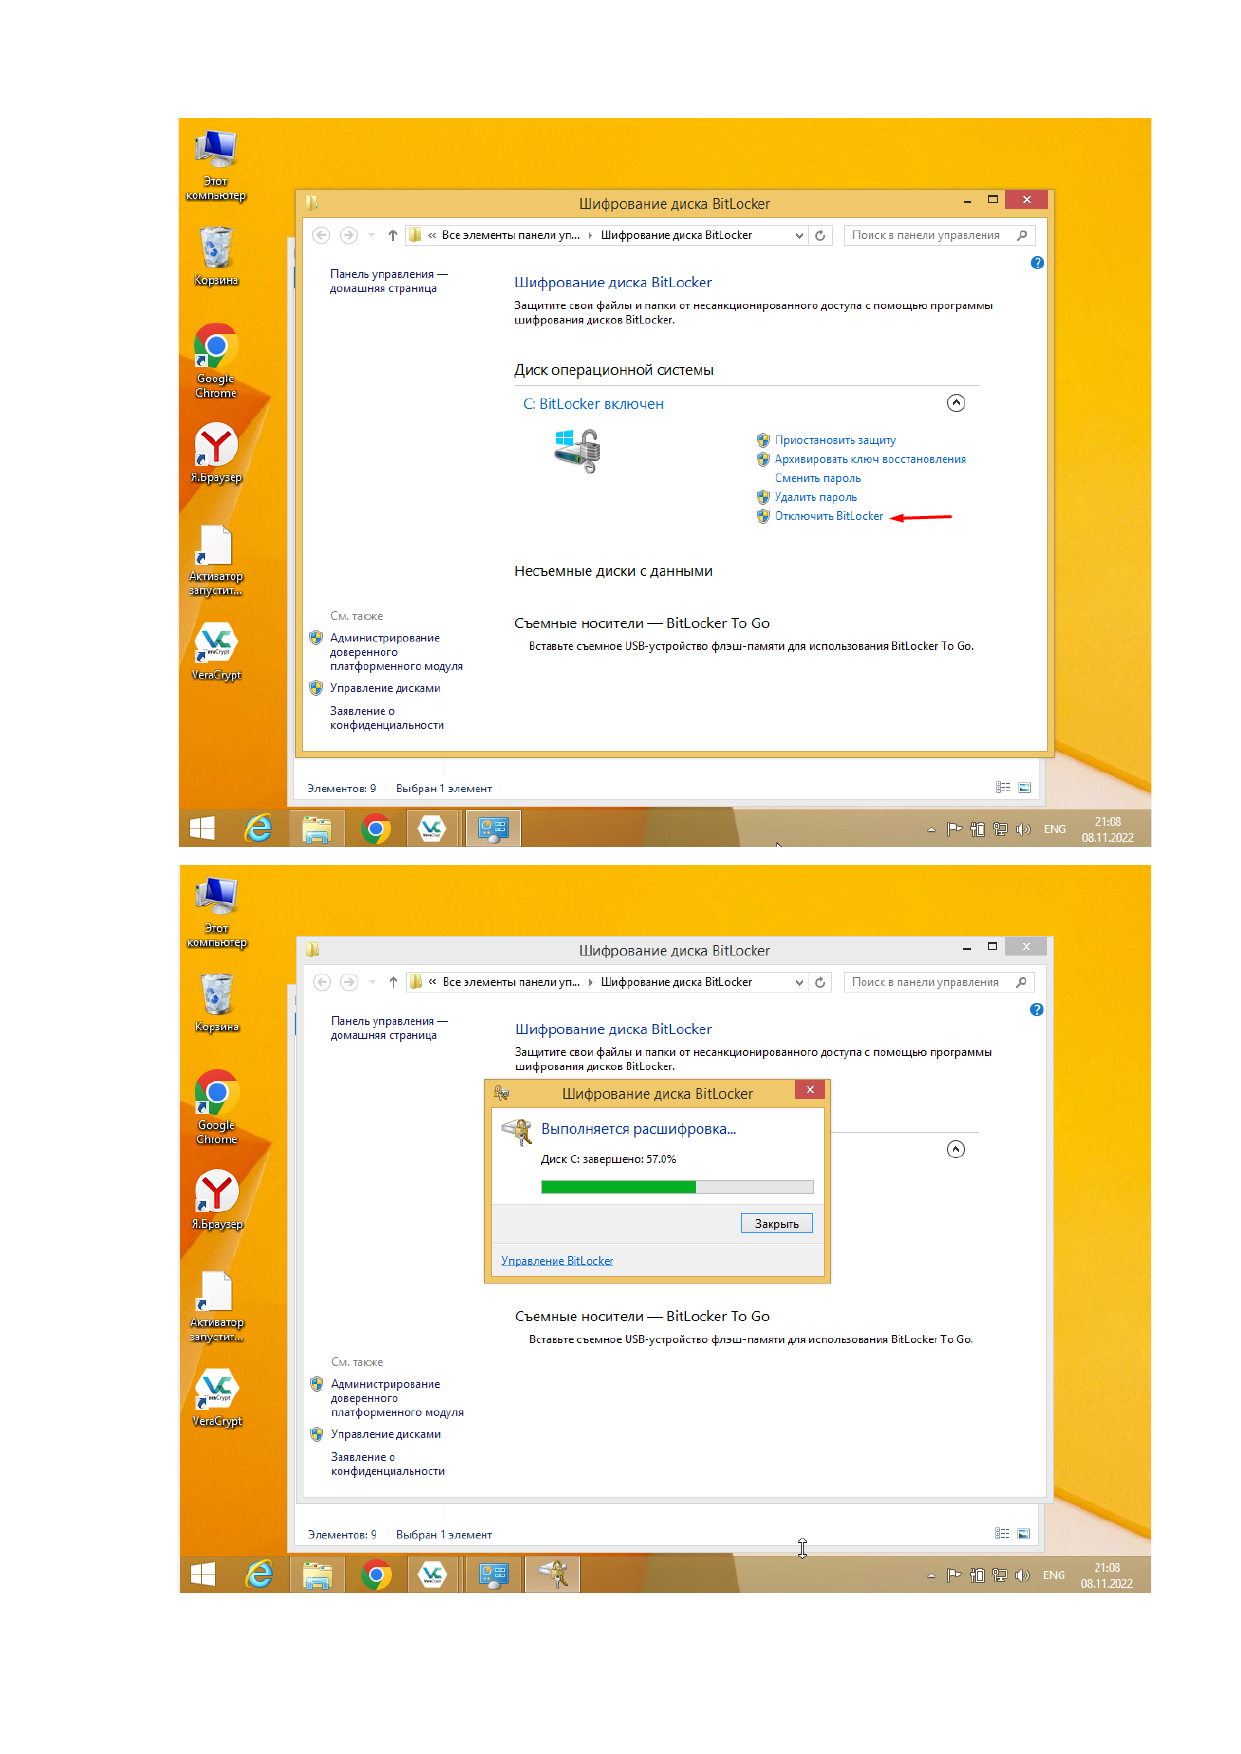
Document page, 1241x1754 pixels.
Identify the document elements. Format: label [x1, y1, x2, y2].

picture [177, 118, 1152, 847]
picture [177, 865, 1152, 1593]
